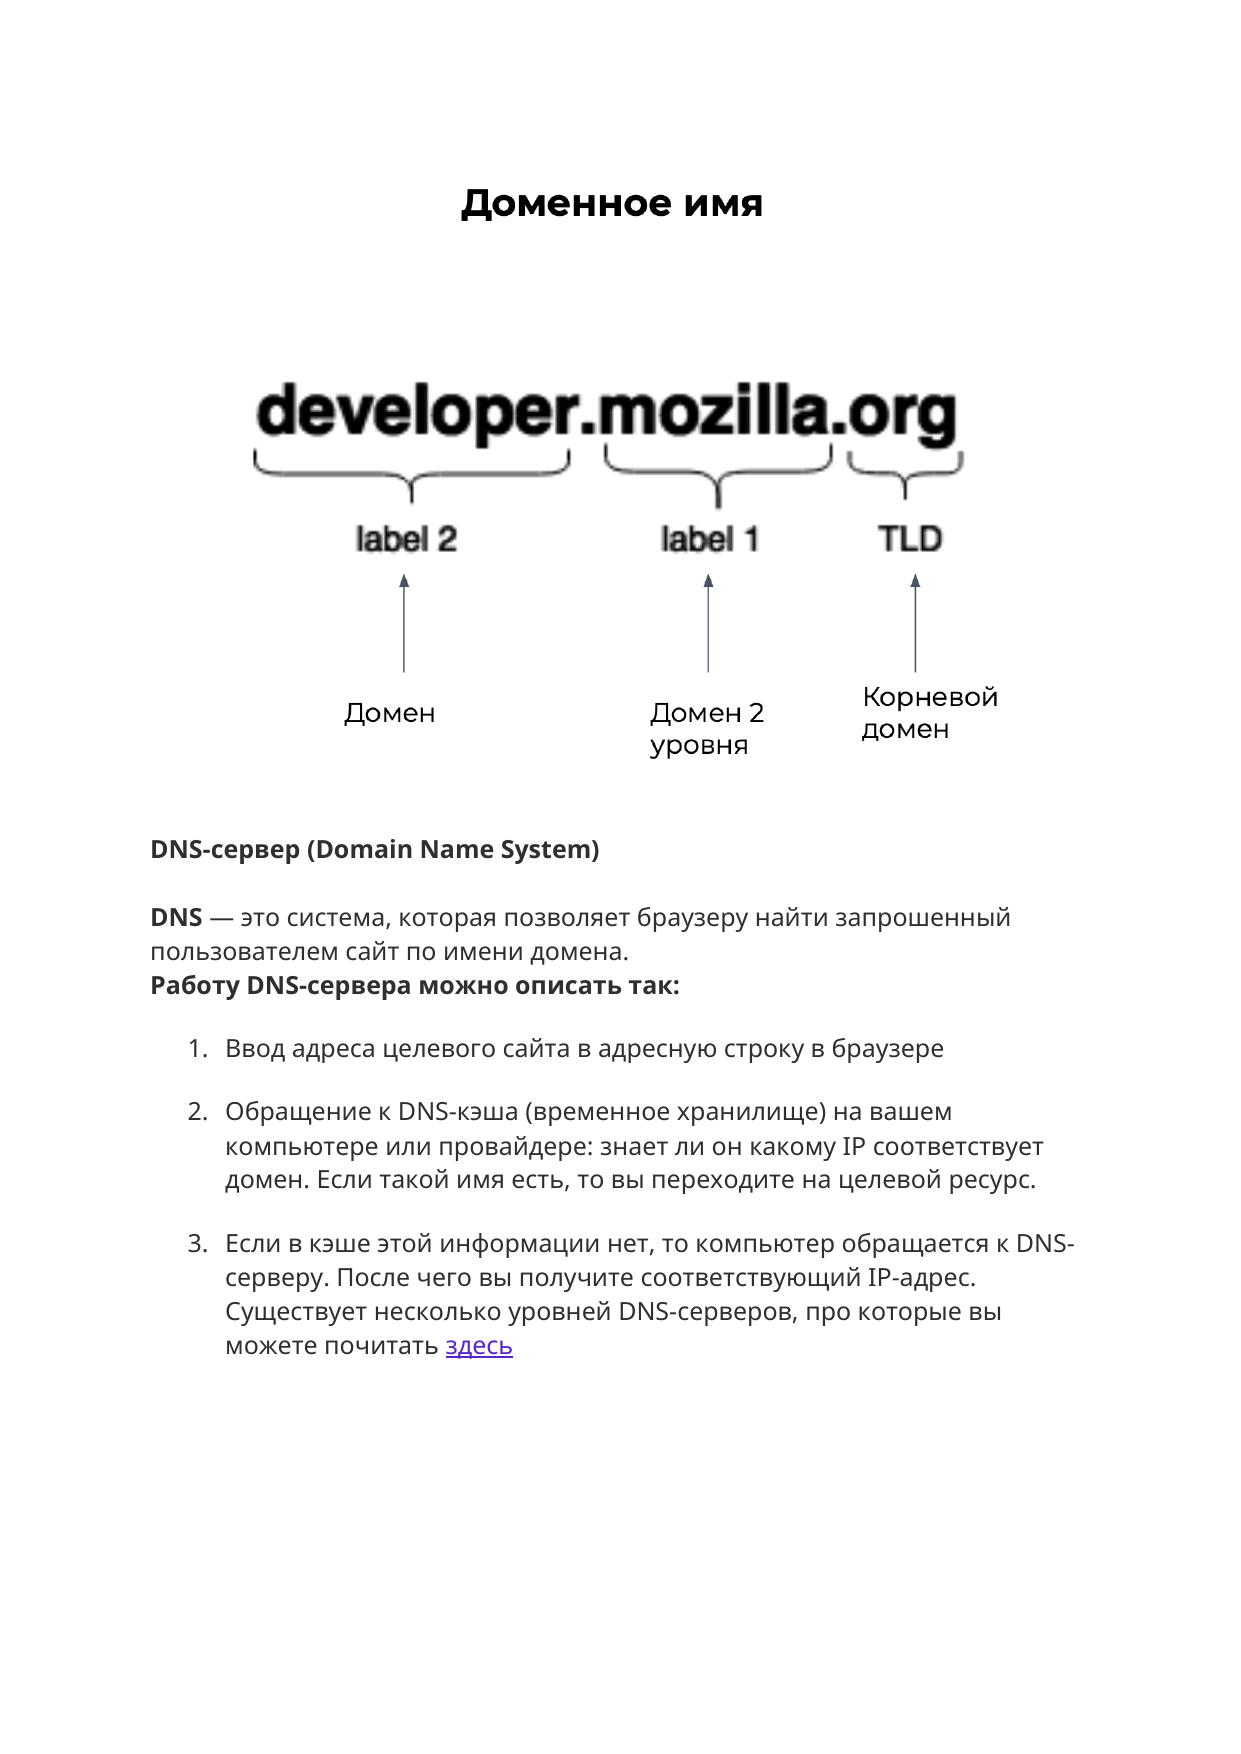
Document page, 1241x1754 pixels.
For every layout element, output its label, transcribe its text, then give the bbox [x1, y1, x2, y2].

text Работу DNS-сервера можно описать так: [150, 968, 1090, 1002]
text DNS-сервер (Domain Name System) [150, 831, 1090, 865]
list Обращение к DNS-кэша (временное хранилище) на вашем компьютере или провайдере: знает ли он какому IP соответствует домен. Если такой имя есть, то вы переходите на целевой ресурс. [187, 1094, 1090, 1196]
text DNS ― это система, которая позволяет браузеру найти запрошенный пользователем сайт по имени домена. [150, 899, 1090, 968]
picture [150, 150, 1091, 779]
list Если в кэше этой информации нет, то компьютер обращается к DNS-серверу. После чего вы получите соответствующий IP-адрес. Существует несколько уровней DNS-серверов, про которые вы можете почитать здесь [187, 1225, 1090, 1362]
list Ввод адреса целевого сайта в адресную строку в браузере [187, 1031, 1090, 1065]
